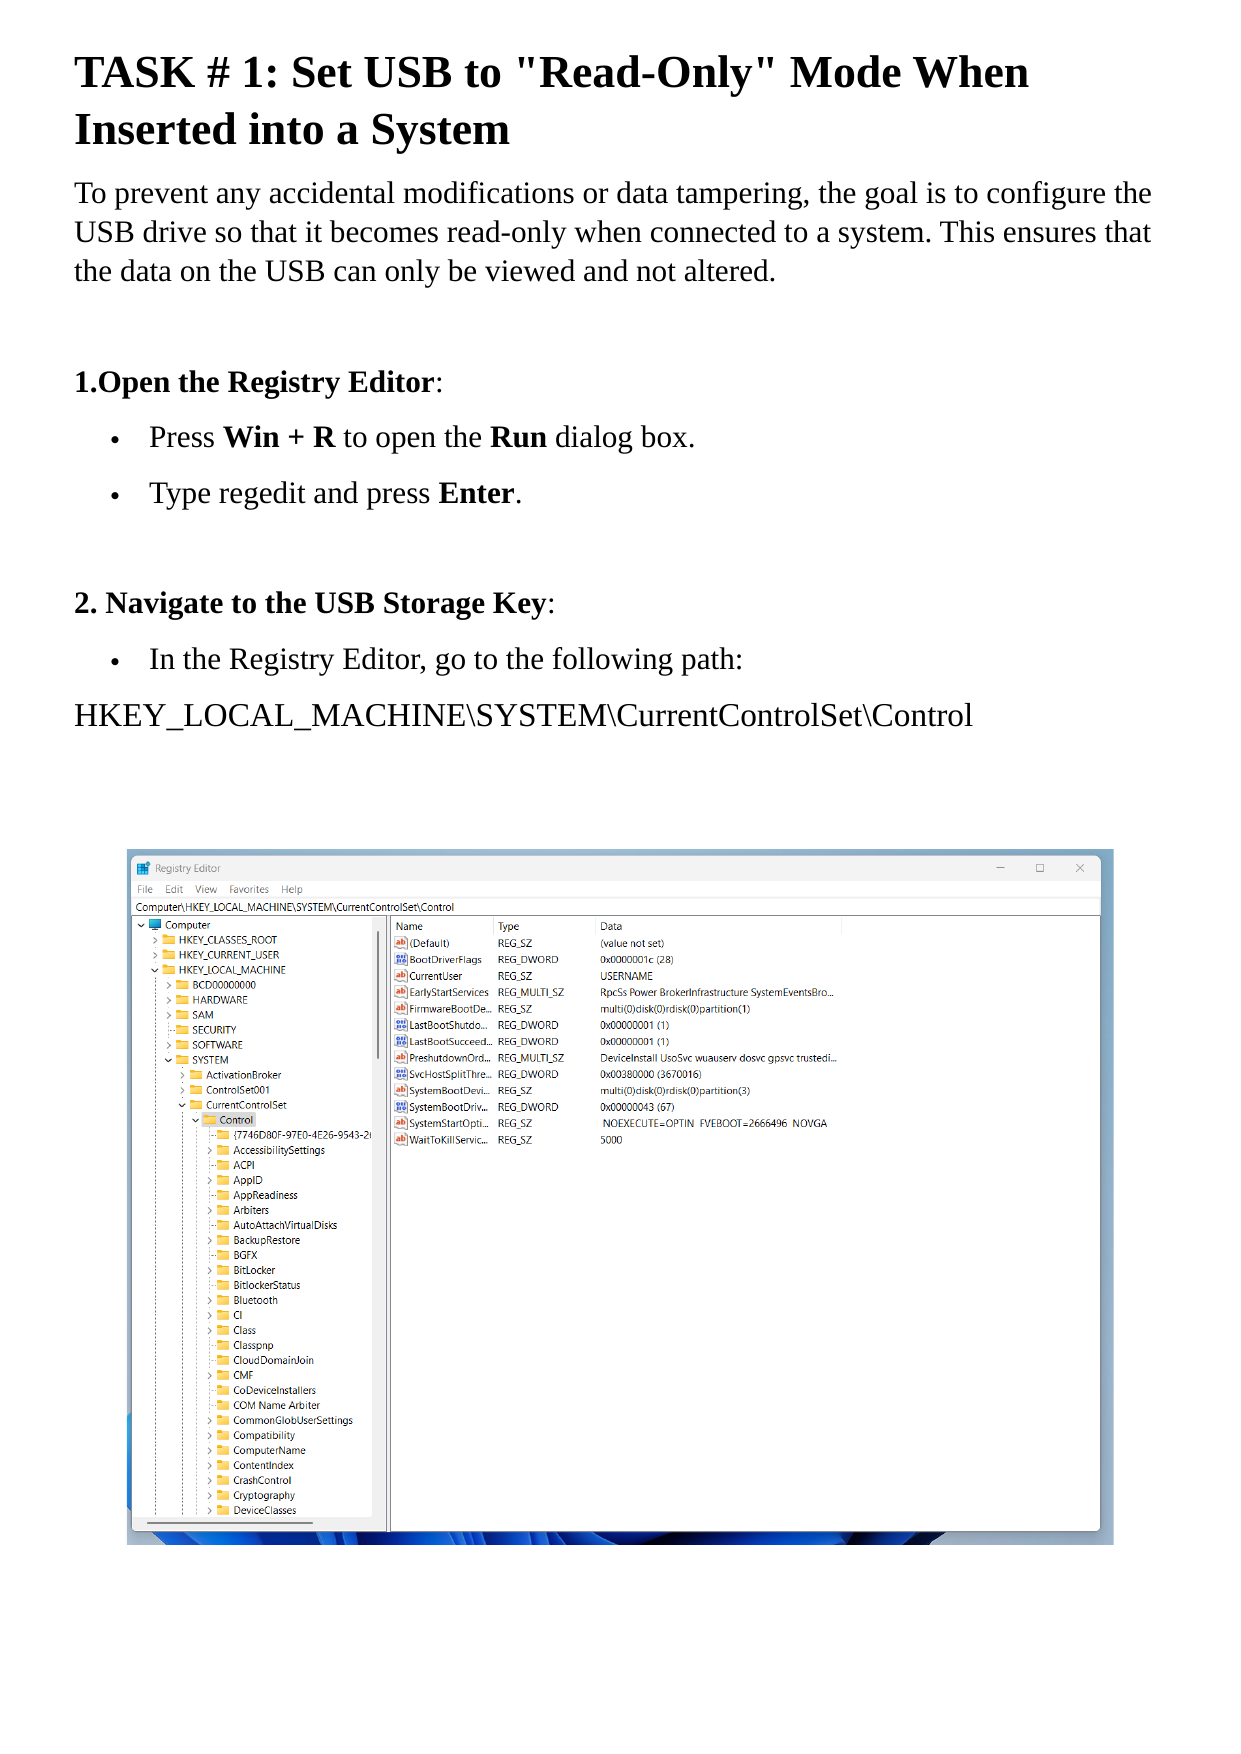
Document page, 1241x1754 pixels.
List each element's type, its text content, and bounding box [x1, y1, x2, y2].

text To prevent any accidental modifications or data tampering, the goal is to configure the USB drive so that it becomes read-only when connected to a system. This ensures that the data on the USB can only be viewed and not altered. [74, 175, 1167, 288]
text 2. Navigate to the USB Storage Key: [74, 585, 1167, 621]
text TASK # 1: Set USB to "Read-Only" Mode When Inserted into a System [74, 44, 1167, 154]
picture [126, 849, 1114, 1545]
list Type regedit and press Enter. [111, 474, 1167, 510]
text HKEY_LOCAL_MACHINE\SYSTEM\CurrentControlSet\Control [74, 696, 1167, 734]
list Press Win + R to open the Run dialog box. [111, 418, 1167, 454]
text 1.Open the Registry Editor: [74, 363, 1167, 399]
list In the Registry Editor, go to the following path: [111, 640, 1167, 676]
